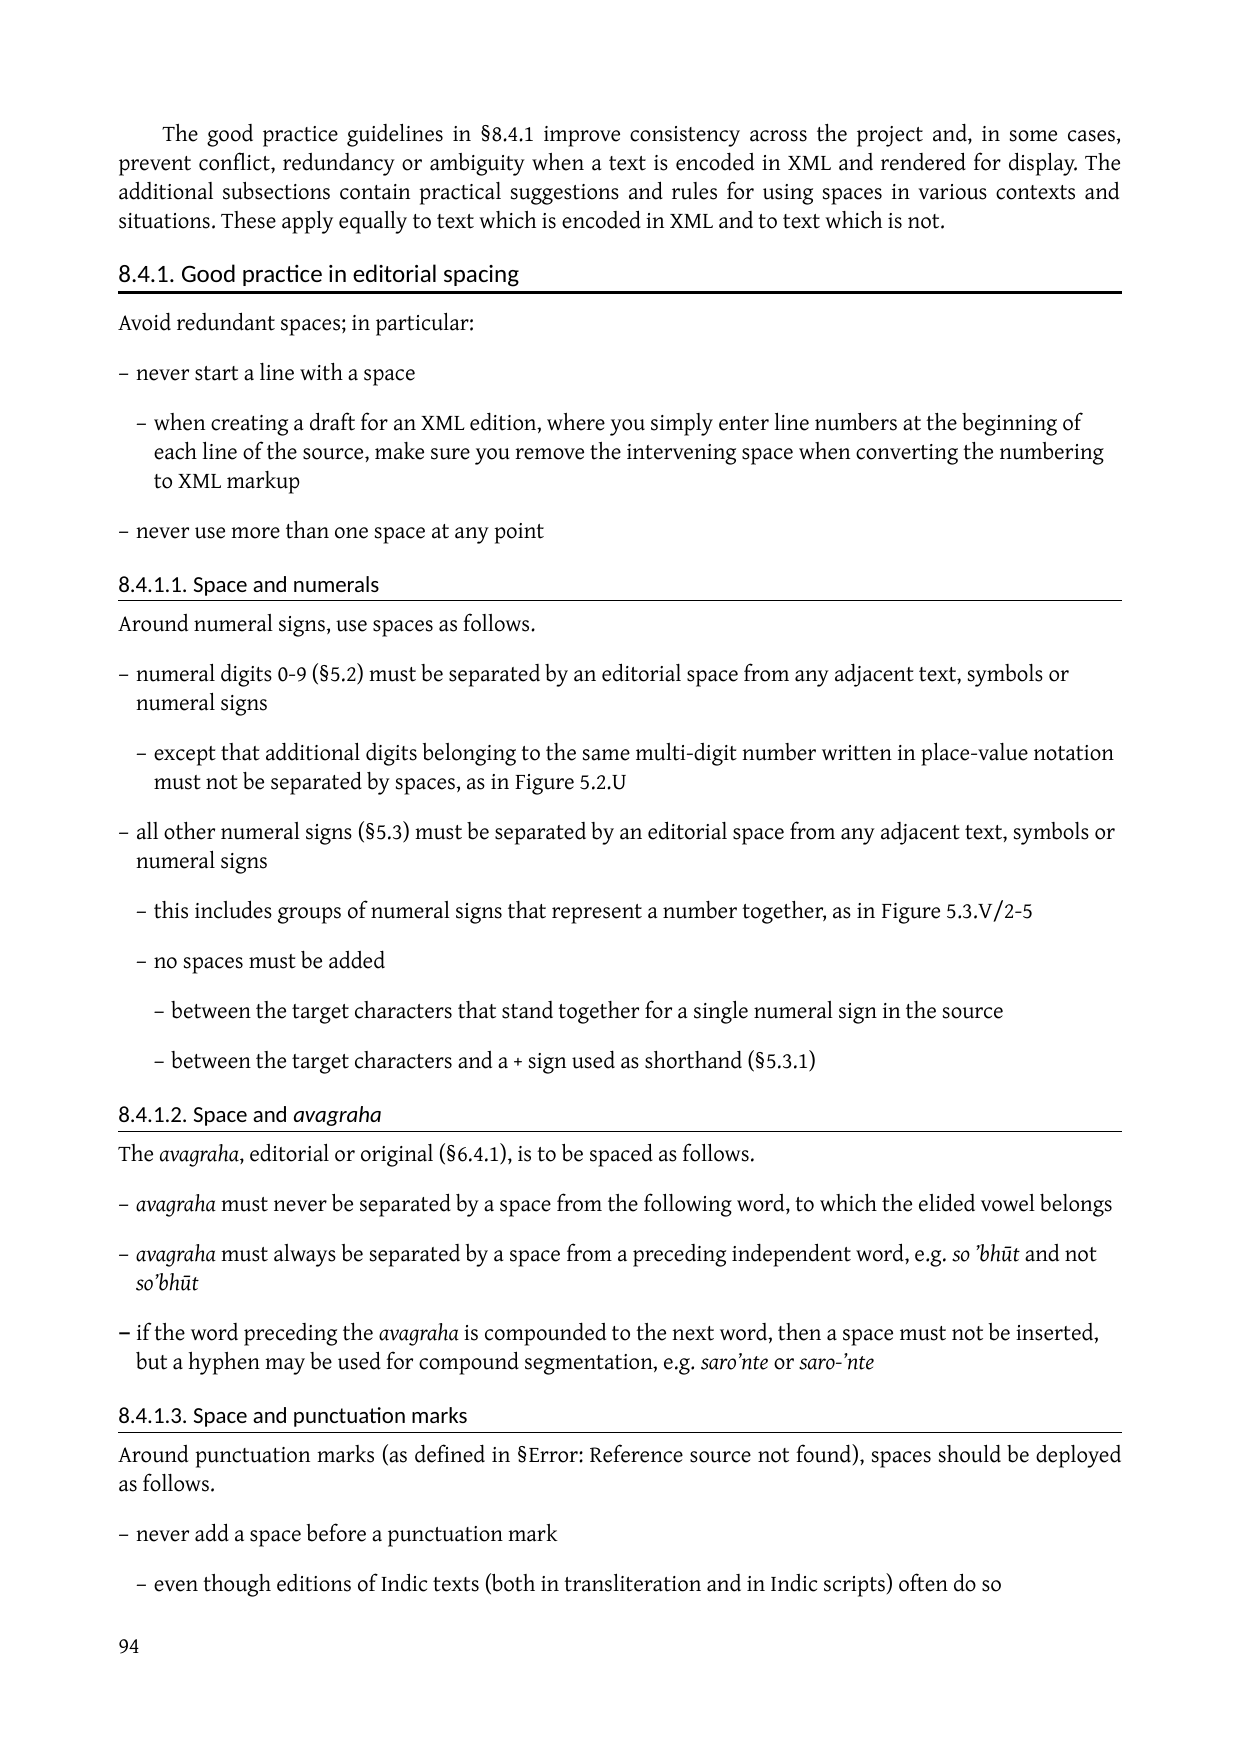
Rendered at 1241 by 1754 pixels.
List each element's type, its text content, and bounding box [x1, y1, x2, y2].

list if the word preceding the avagraha is compounded to the next word, then a space must not be inserted, but a hyphen may be used for compound segmentation, e.g. saro’nte or saro-’nte [118, 1317, 1122, 1375]
list when creating a draft for an XML edition, where you simply enter line numbers at the beginning of each line of the source, make sure you remove the intervening space when converting the numbering to XML markup [136, 407, 1122, 494]
list avagraha must always be separated by a space from a preceding independent word, e.g. so ’bhūt and not so’bhūt [118, 1238, 1122, 1296]
text Avoid redundant spaces; in particular: [118, 307, 1122, 336]
list even though editions of Indic texts (both in transliteration and in Indic scripts) often do so [136, 1568, 1122, 1597]
list except that additional digits belonging to the same multi-digit number written in place-value notation must not be separated by spaces, as in Figure 5.2.A [136, 737, 1122, 795]
list never start a line with a space [118, 357, 1122, 386]
list never use more than one space at any point [118, 515, 1122, 544]
text The good practice guidelines in §8.3.1 improve consistency across the project and, in some cases, prevent conflict, redundancy or ambiguity when a text is encoded in XML and rendered for display. The additional subsections contain practical suggestions and rules for using spaces in various contexts and situations. These apply equally to text which is encoded in XML and to text which is not. [118, 118, 1122, 235]
list never add a space before a punctuation mark [118, 1518, 1122, 1547]
list between the target characters that stand together for a single numeral sign in the source [153, 995, 1122, 1024]
list between the target characters and a + sign used as shorthand (§5.3.1) [153, 1045, 1122, 1074]
list numeral digits 0-9 (§5.2) must be separated by an editorial space from any adjacent text, symbols or numeral signs [118, 658, 1122, 716]
list avagraha must never be separated by a space from the following word, to which the elided vowel belongs [118, 1188, 1122, 1217]
text Around numeral signs, use spaces as follows. [118, 608, 1122, 637]
subtitle Space and punctuation marks [118, 1400, 1122, 1432]
subtitle Good practice in editorial spacing [118, 256, 1122, 291]
subtitle Space and numerals [118, 569, 1122, 600]
subtitle Space and avagraha [118, 1099, 1122, 1131]
list no spaces must be added [136, 945, 1122, 974]
list this includes groups of numeral signs that represent a number together, as in Figure 5.3.A/2-5 [136, 895, 1122, 924]
text The avagraha, editorial or original (§6.4.1), is to be spaced as follows. [118, 1138, 1122, 1167]
list all other numeral signs (§5.3) must be separated by an editorial space from any adjacent text, symbols or numeral signs [118, 816, 1122, 874]
